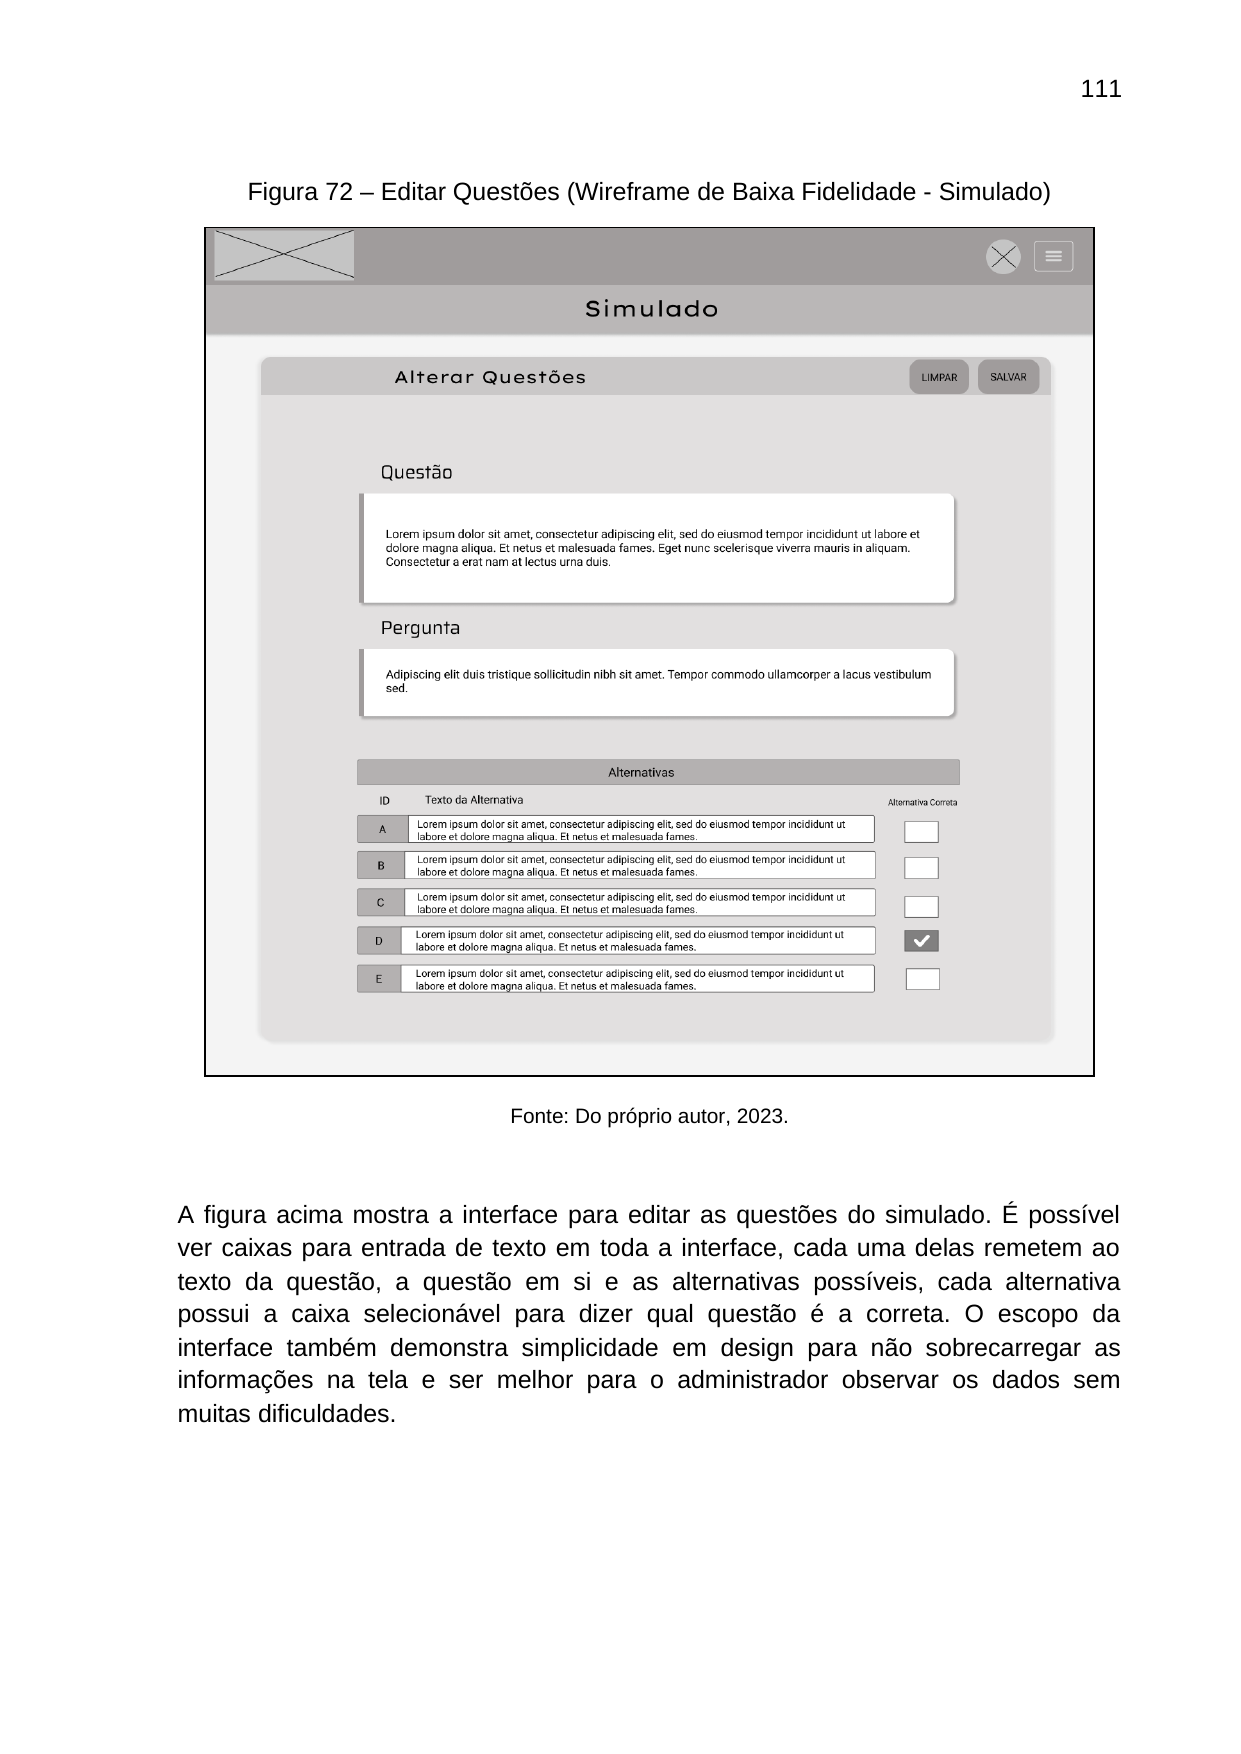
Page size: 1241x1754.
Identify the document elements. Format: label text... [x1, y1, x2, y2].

picture [206, 228, 1093, 1075]
text A figura acima mostra a interface para editar as questões do simulado. É possível ver caixas para entrada de texto em toda a interface, cada uma delas remetem ao texto da questão, a questão em si e as alternativas possíveis, cada alternativa possui a caixa selecionável para dizer qual questão é a correta. O escopo da interface também demonstra simplicidade em design para não sobrecarregar as informações na tela e ser melhor para o administrador observar os dados sem muitas dificuldades. [177, 1200, 1122, 1427]
text Fonte: Do próprio autor, 2023. [177, 1103, 1122, 1127]
